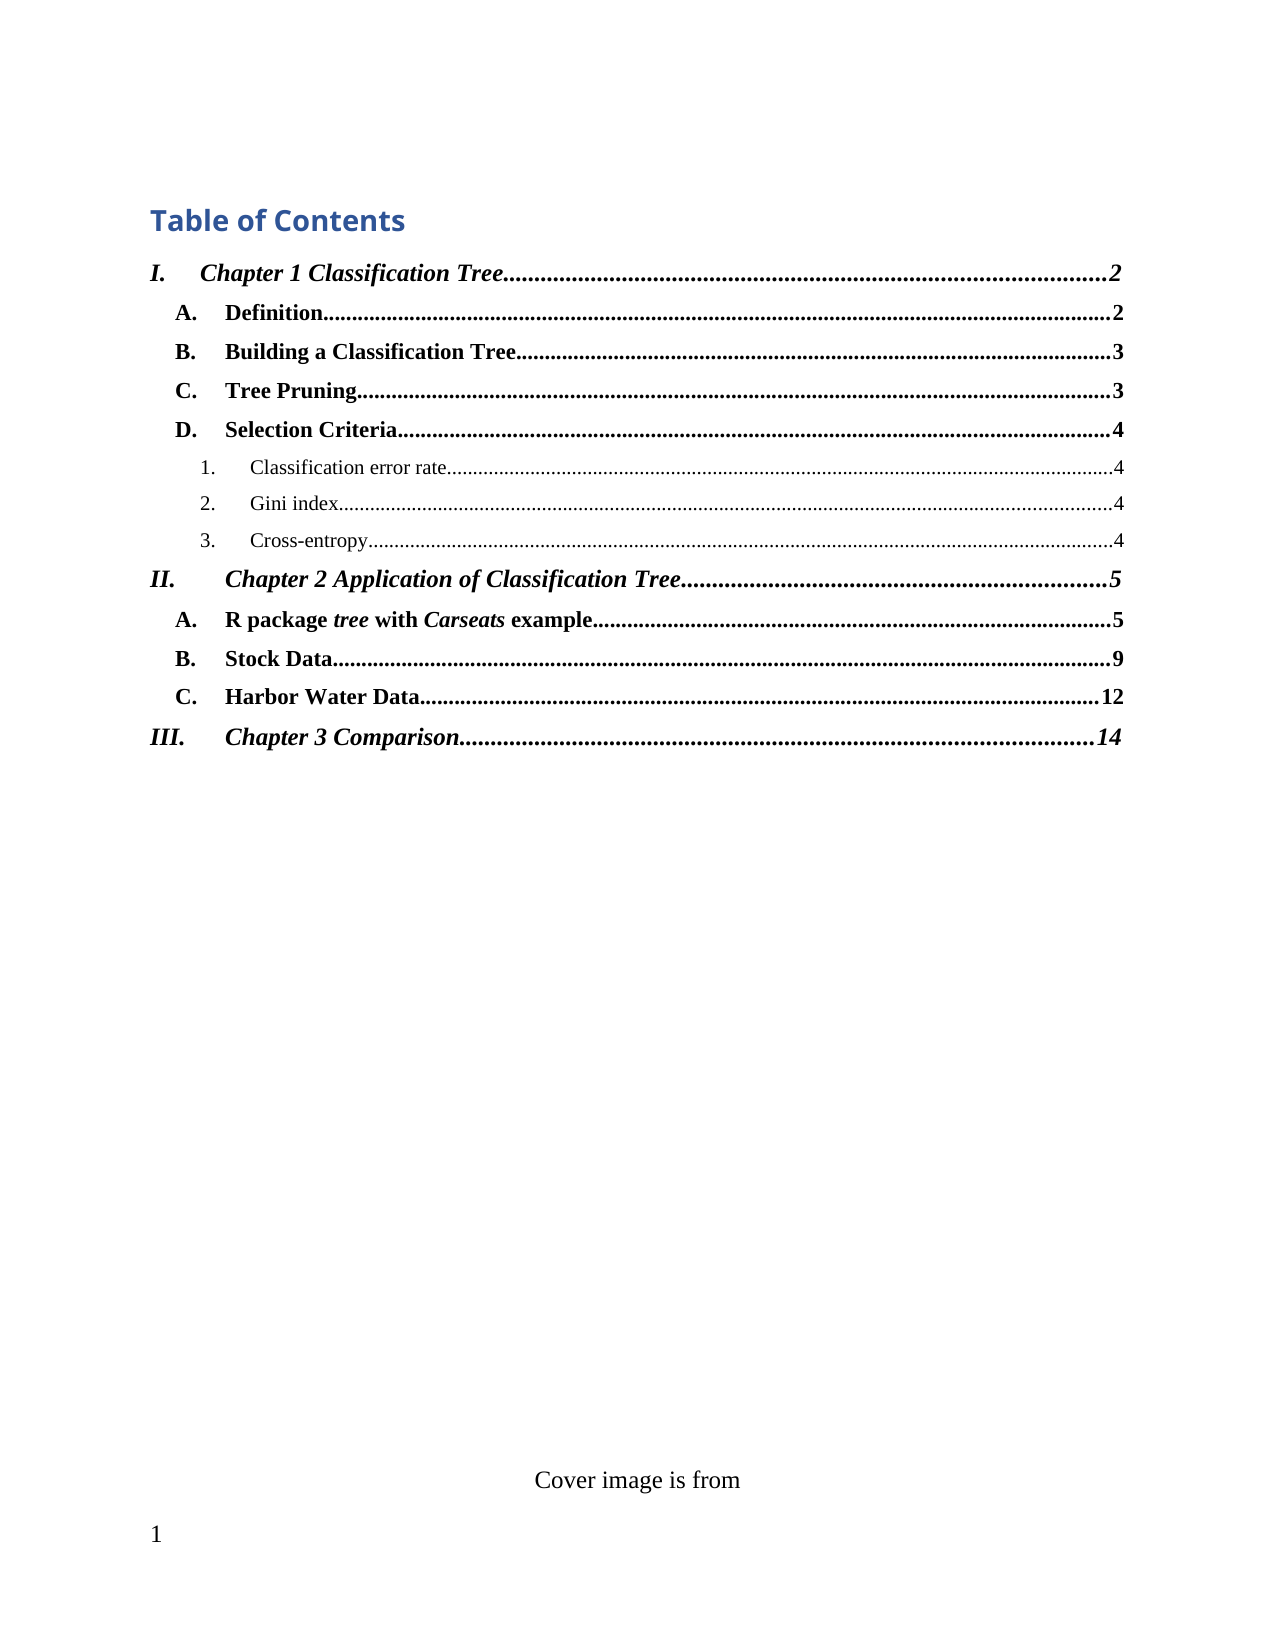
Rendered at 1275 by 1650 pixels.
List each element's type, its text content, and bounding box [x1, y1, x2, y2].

text Cover image is from [150, 1465, 1125, 1493]
